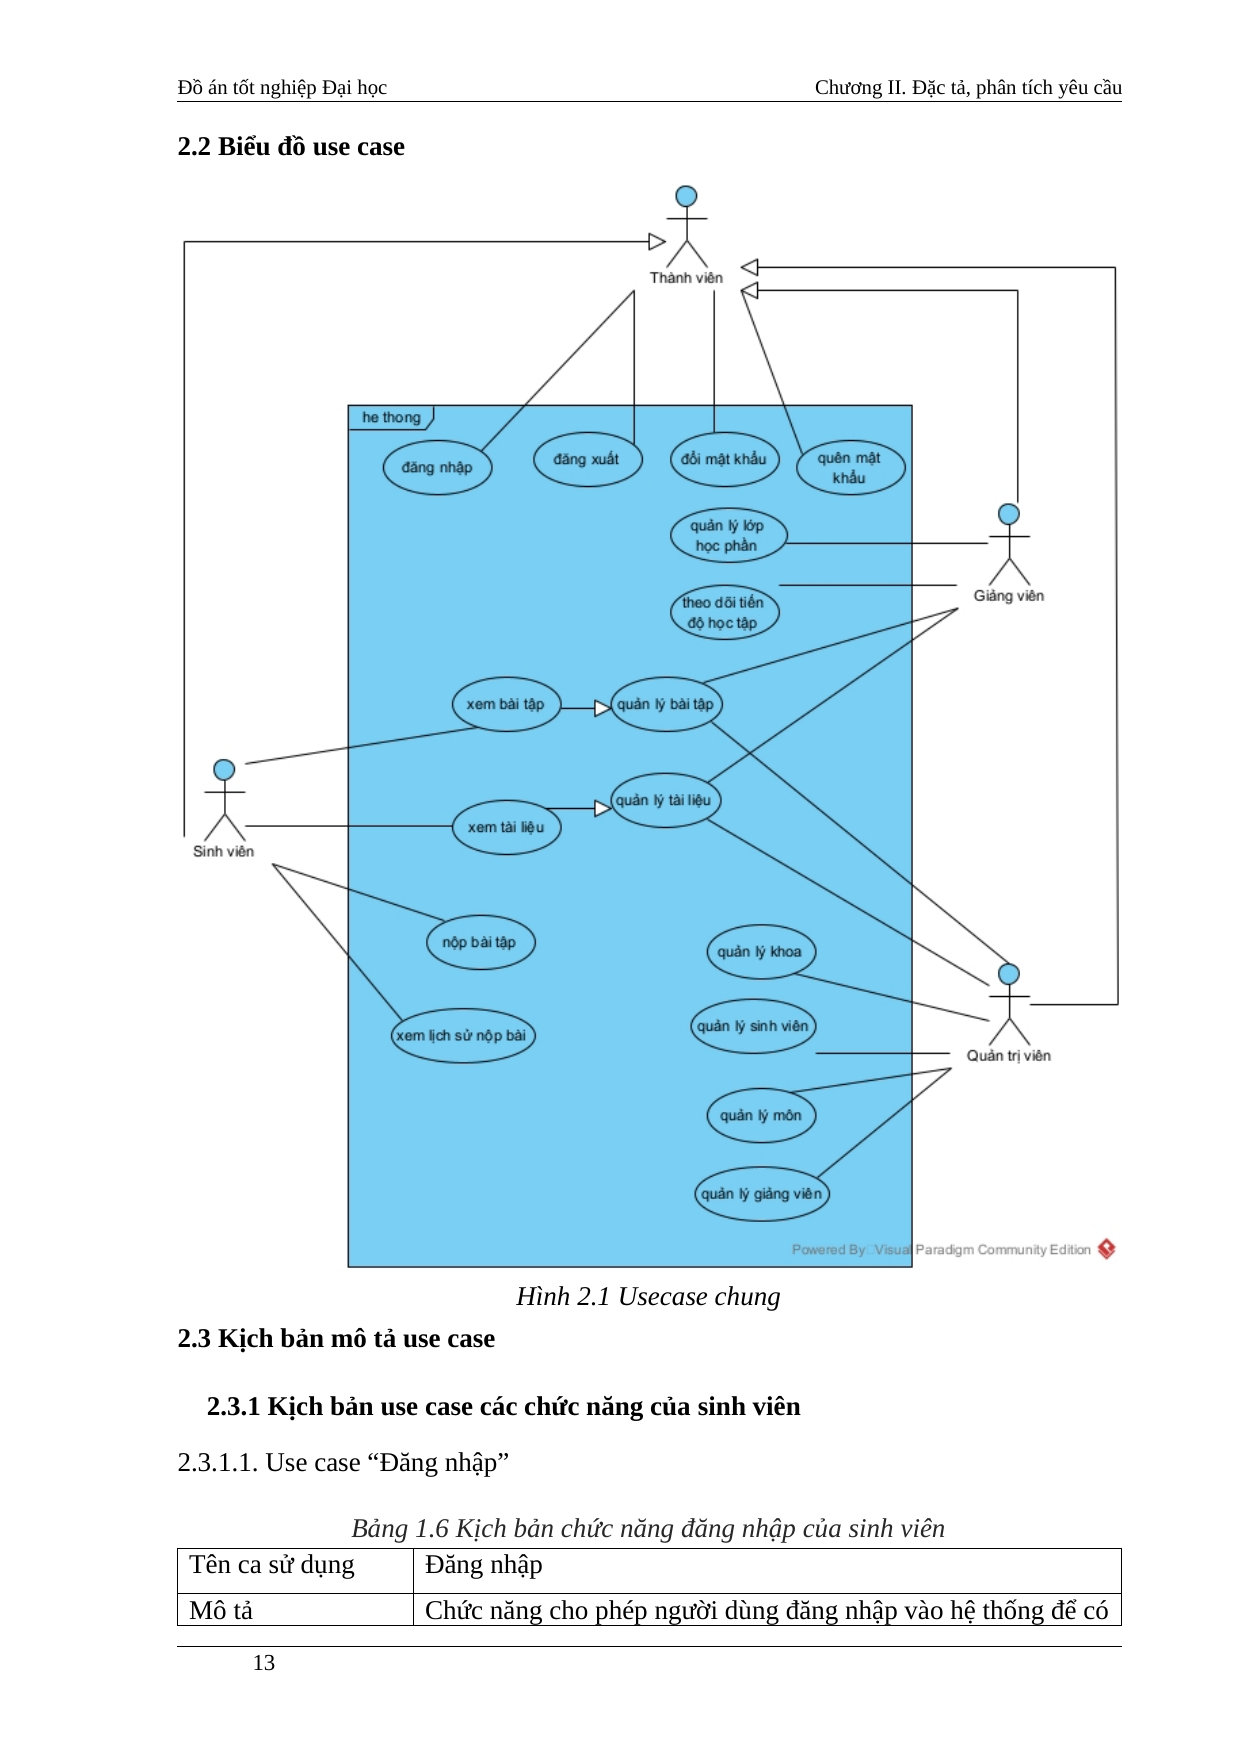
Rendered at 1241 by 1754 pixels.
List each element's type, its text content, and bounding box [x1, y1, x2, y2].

table_header Tên ca sử dụng [178, 1549, 413, 1593]
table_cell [414, 1594, 1121, 1625]
text 2.3.1.1. Use case “Đăng nhập” [177, 1446, 1122, 1477]
table_cell Mô tả [178, 1594, 413, 1625]
subtitle 2.2 Biểu đồ use case [177, 130, 1122, 162]
picture [177, 183, 1123, 1272]
subtitle 2.3 Kịch bản mô tả use case [177, 1322, 1122, 1353]
subtitle 2.3.1 Kịch bản use case các chức năng của sinh viên [207, 1389, 1122, 1421]
subtitle Hình 2.1 Usecase chung [177, 1280, 1122, 1311]
subtitle Bảng 1.6 Kịch bản chức năng đăng nhập của sinh viên [177, 1512, 1122, 1543]
table_header Đăng nhập [414, 1549, 1121, 1593]
